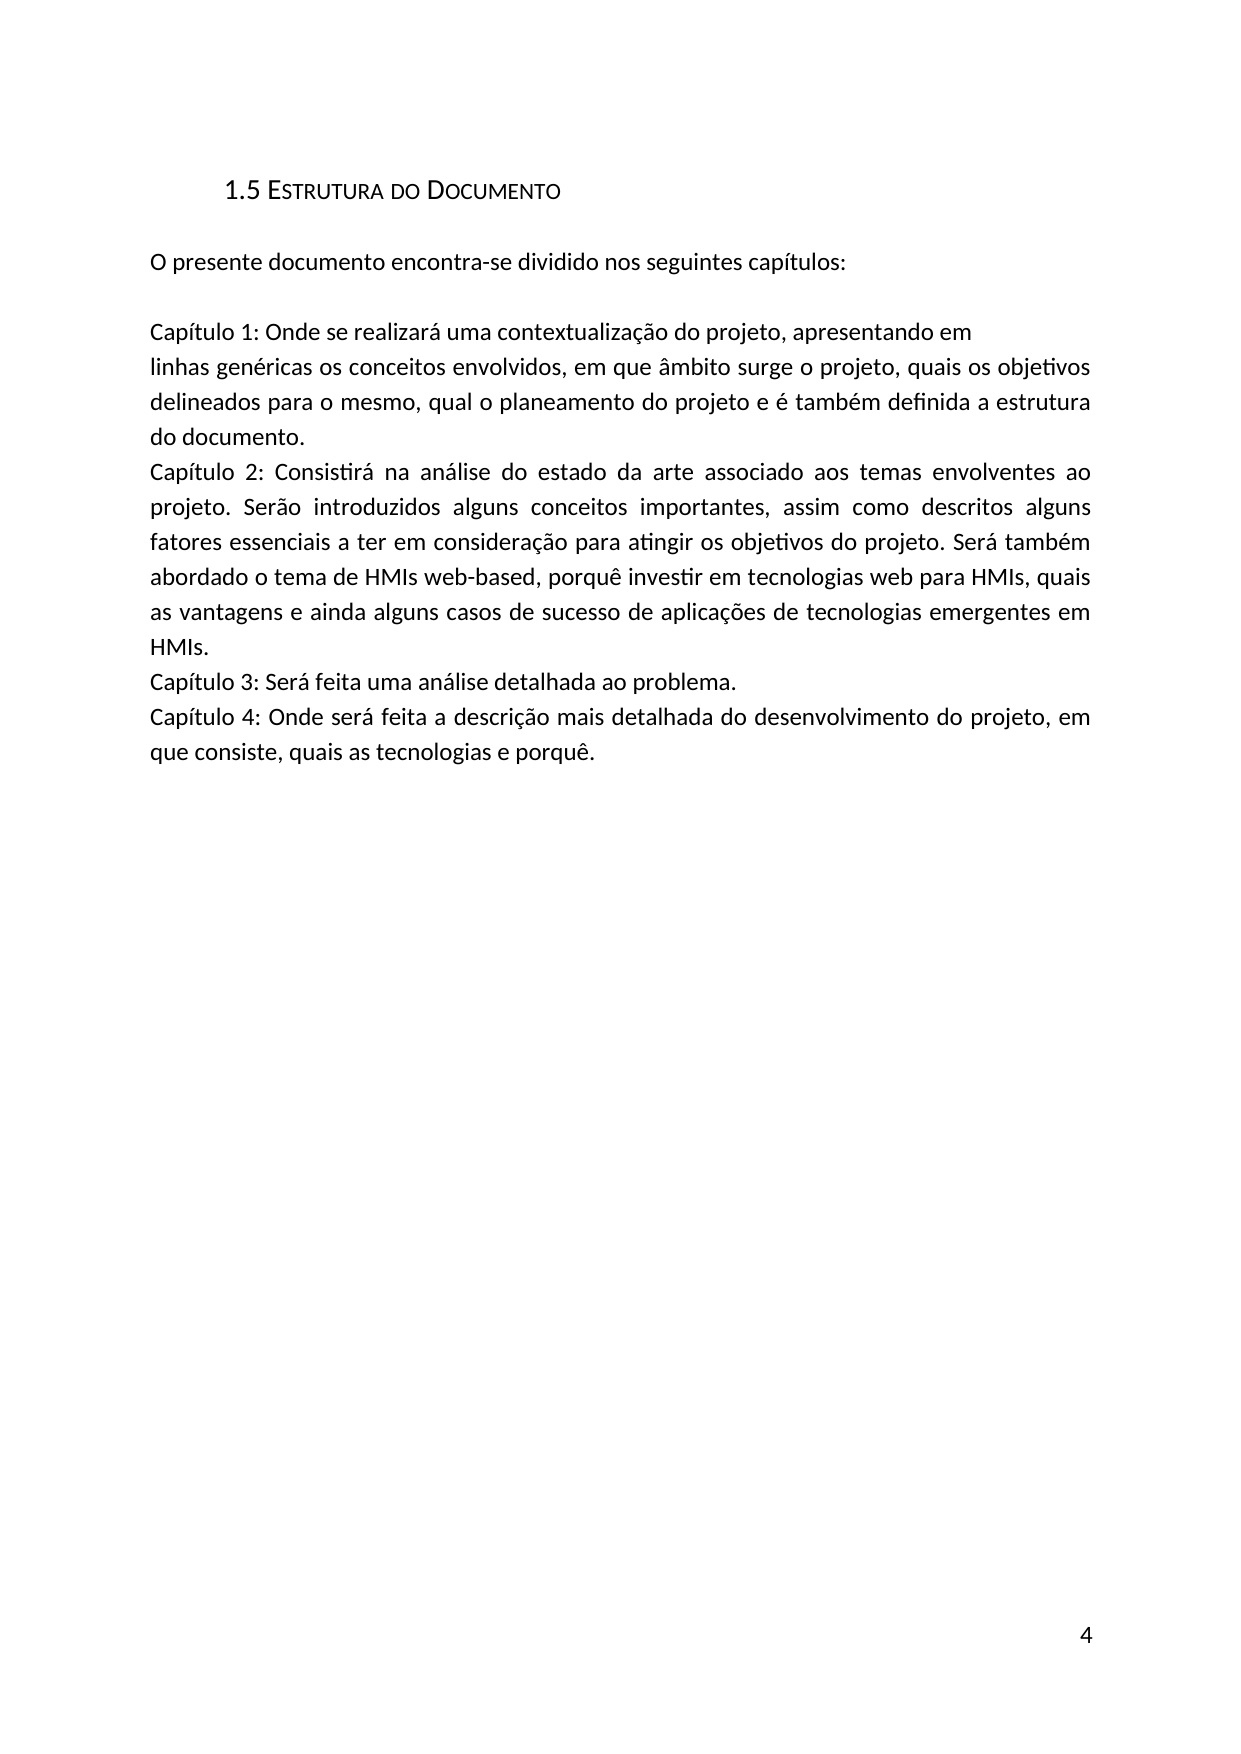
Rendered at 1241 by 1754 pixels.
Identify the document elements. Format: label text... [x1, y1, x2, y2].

text linhas genéricas os conceitos envolvidos, em que âmbito surge o projeto, quais os objetivos delineados para o mesmo, qual o planeamento do projeto e é também definida a estrutura do documento. [150, 351, 1092, 452]
subtitle 1.5 Estrutura do Documento [150, 171, 1092, 206]
text Capítulo 2: Consistirá na análise do estado da arte associado aos temas envolventes ao projeto. Serão introduzidos alguns conceitos importantes, assim como descritos alguns fatores essenciais a ter em consideração para atingir os objetivos do projeto. Será também abordado o tema de HMIs web-based, porquê investir em tecnologias web para HMIs, quais as vantagens e ainda alguns casos de sucesso de aplicações de tecnologias emergentes em HMIs. [150, 456, 1092, 662]
text Capítulo 4: Onde será feita a descrição mais detalhada do desenvolvimento do projeto, em que consiste, quais as tecnologias e porquê. [150, 701, 1092, 767]
text Capítulo 1: Onde se realizará uma contextualização do projeto, apresentando em [150, 316, 1092, 347]
text Capítulo 3: Será feita uma análise detalhada ao problema. [150, 666, 1092, 697]
text O presente documento encontra-se dividido nos seguintes capítulos: [150, 246, 1092, 277]
